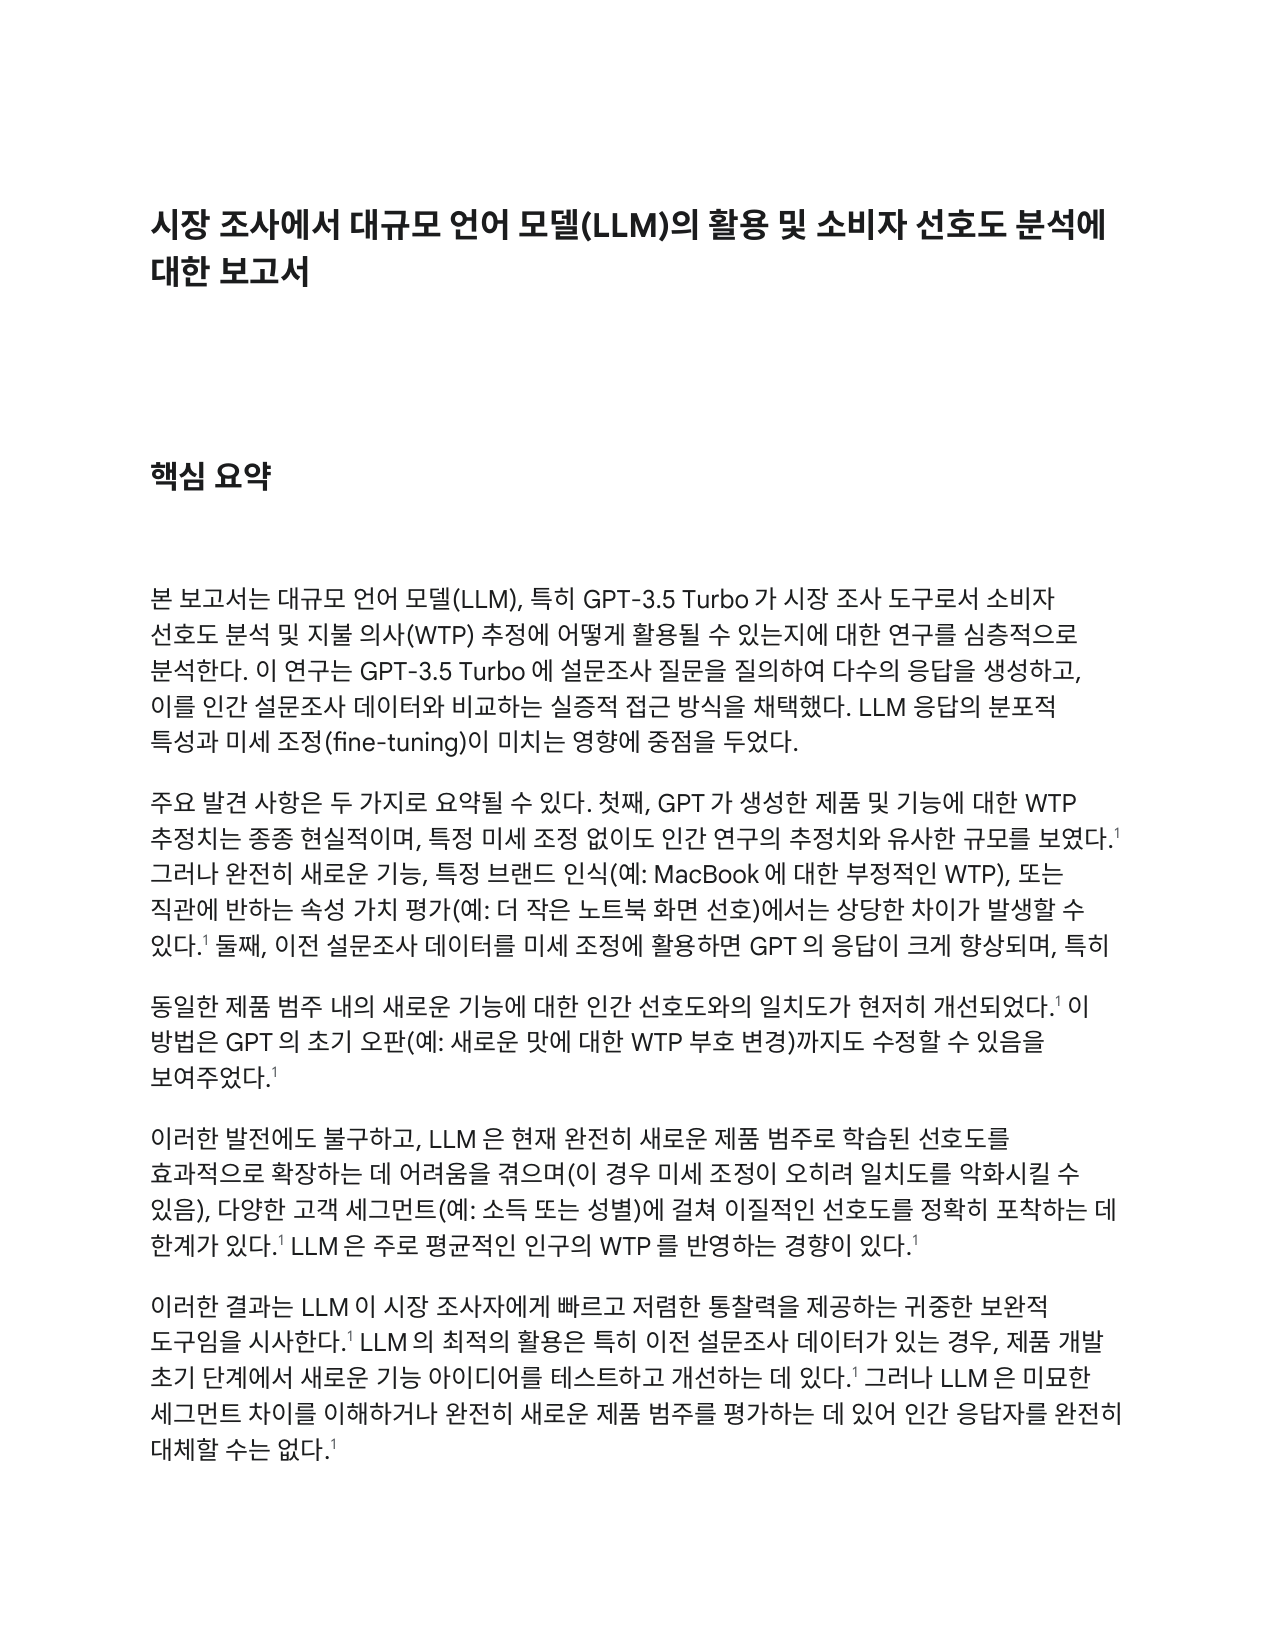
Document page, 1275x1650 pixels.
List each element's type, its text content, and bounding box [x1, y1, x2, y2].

text 이러한 발전에도 불구하고, LLM은 현재 완전히 새로운 제품 범주로 학습된 선호도를 효과적으로 확장하는 데 어려움을 겪으며(이 경우 미세 조정이 오히려 일치도를 악화시킬 수 있음), 다양한 고객 세그먼트(예: 소득 또는 성별)에 걸쳐 이질적인 선호도를 정확히 포착하는 데 한계가 있다.1 LLM은 주로 평균적인 인구의 WTP를 반영하는 경향이 있다.1 [150, 1124, 1125, 1263]
text 동일한 제품 범주 내의 새로운 기능에 대한 인간 선호도와의 일치도가 현저히 개선되었다.1 이 방법은 GPT의 초기 오판(예: 새로운 맛에 대한 WTP 부호 변경)까지도 수정할 수 있음을 보여주었다.1 [150, 992, 1125, 1095]
text 주요 발견 사항은 두 가지로 요약될 수 있다. 첫째, GPT가 생성한 제품 및 기능에 대한 WTP 추정치는 종종 현실적이며, 특정 미세 조정 없이도 인간 연구의 추정치와 유사한 규모를 보였다.1 그러나 완전히 새로운 기능, 특정 브랜드 인식(예: MacBook에 대한 부정적인 WTP), 또는 직관에 반하는 속성 가치 평가(예: 더 작은 노트북 화면 선호)에서는 상당한 차이가 발생할 수 있다.1 둘째, 이전 설문조사 데이터를 미세 조정에 활용하면 GPT의 응답이 크게 향상되며, 특히 [150, 788, 1125, 962]
subtitle 핵심 요약 [150, 458, 1125, 497]
text 이러한 결과는 LLM이 시장 조사자에게 빠르고 저렴한 통찰력을 제공하는 귀중한 보완적 도구임을 시사한다.1 LLM의 최적의 활용은 특히 이전 설문조사 데이터가 있는 경우, 제품 개발 초기 단계에서 새로운 기능 아이디어를 테스트하고 개선하는 데 있다.1 그러나 LLM은 미묘한 세그먼트 차이를 이해하거나 완전히 새로운 제품 범주를 평가하는 데 있어 인간 응답자를 완전히 대체할 수는 없다.1 [150, 1292, 1125, 1466]
subtitle 시장 조사에서 대규모 언어 모델(LLM)의 활용 및 소비자 선호도 분석에 대한 보고서 [150, 205, 1125, 294]
text 본 보고서는 대규모 언어 모델(LLM), 특히 GPT-3.5 Turbo가 시장 조사 도구로서 소비자 선호도 분석 및 지불 의사(WTP) 추정에 어떻게 활용될 수 있는지에 대한 연구를 심층적으로 분석한다. 이 연구는 GPT-3.5 Turbo에 설문조사 질문을 질의하여 다수의 응답을 생성하고, 이를 인간 설문조사 데이터와 비교하는 실증적 접근 방식을 채택했다. LLM 응답의 분포적 특성과 미세 조정(fine-tuning)이 미치는 영향에 중점을 두었다. [150, 584, 1125, 759]
